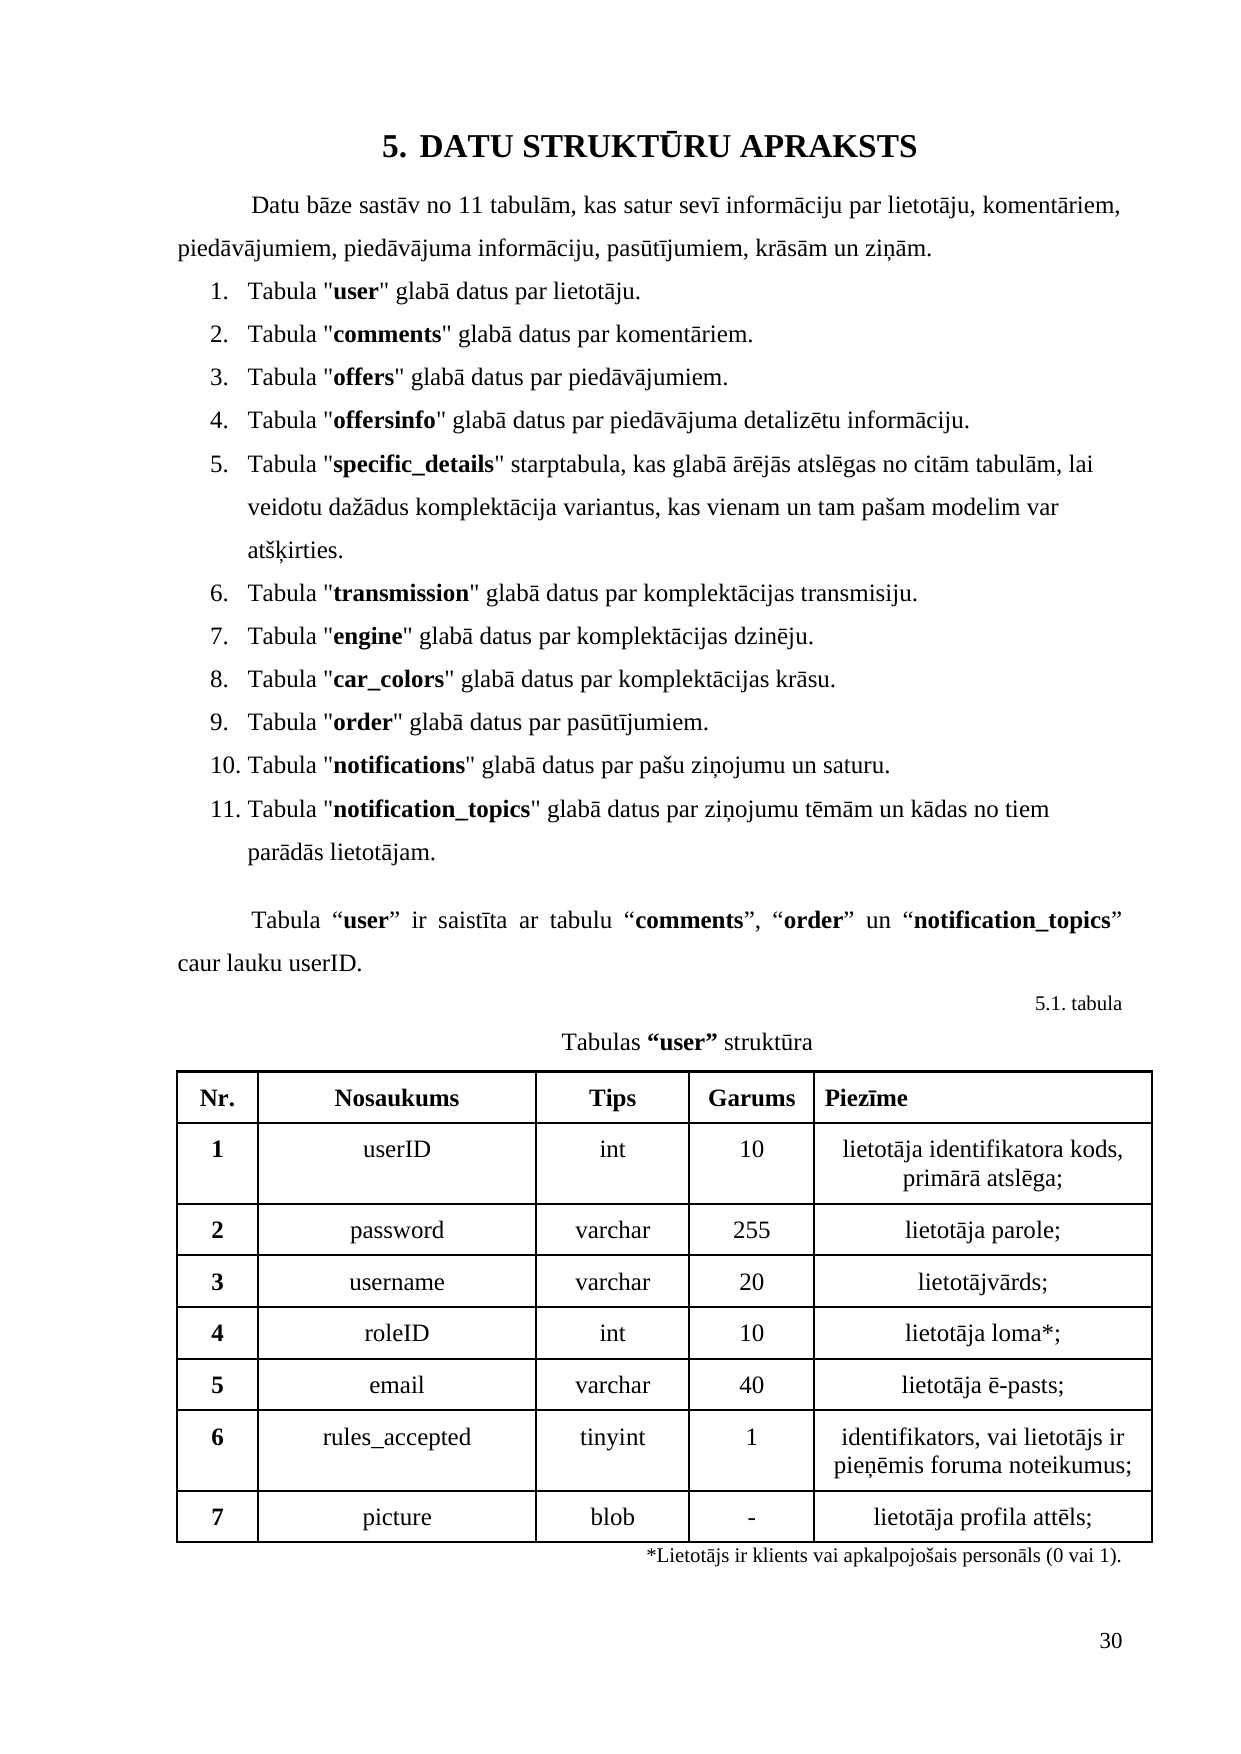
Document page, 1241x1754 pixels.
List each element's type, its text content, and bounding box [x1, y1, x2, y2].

table_cell 7 [178, 1492, 257, 1541]
subtitle DATU STRUKTŪRU APRAKSTS [177, 127, 1122, 165]
table_cell varchar [537, 1205, 688, 1254]
text *Lietotājs ir klients vai apkalpojošais personāls (0 vai 1). [177, 1543, 1122, 1567]
table_cell 4 [178, 1308, 257, 1357]
table_cell password [259, 1205, 535, 1254]
table_cell 40 [690, 1360, 813, 1409]
table_cell email [259, 1360, 535, 1409]
table_cell username [259, 1256, 535, 1306]
table_cell rules_accepted [259, 1411, 535, 1489]
list Tabula "user" glabā datus par lietotāju. [210, 276, 1122, 305]
table_header Nr. [178, 1073, 257, 1122]
table_cell int [537, 1124, 688, 1202]
table_cell lietotāja ē-pasts; [815, 1360, 1151, 1409]
text Tabula “user” ir saistīta ar tabulu “comments”, “order” un “notification_topics” caur lauku userID. [177, 905, 1122, 977]
table_cell 10 [690, 1124, 813, 1202]
list Tabula "comments" glabā datus par komentāriem. [210, 319, 1122, 348]
table_cell userID [259, 1124, 535, 1202]
table_cell roleID [259, 1308, 535, 1357]
list Tabula "transmission" glabā datus par komplektācijas transmisiju. [210, 578, 1122, 607]
table_cell identifikators, vai lietotājs ir pieņēmis foruma noteikumus; [815, 1411, 1151, 1489]
table_cell 10 [690, 1308, 813, 1357]
table_cell picture [259, 1492, 535, 1541]
table_cell 3 [178, 1256, 257, 1306]
table_cell 6 [178, 1411, 257, 1489]
table_cell int [537, 1308, 688, 1357]
text 5.1. tabula [251, 991, 1122, 1015]
table_cell lietotājvārds; [815, 1256, 1151, 1306]
list Tabula "offers" glabā datus par piedāvājumiem. [210, 362, 1122, 391]
list Tabula "offersinfo" glabā datus par piedāvājuma detalizētu informāciju. [210, 406, 1122, 434]
table_header Tips [537, 1073, 688, 1122]
table_cell varchar [537, 1256, 688, 1306]
text Datu bāze sastāv no 11 tabulām, kas satur sevī informāciju par lietotāju, komentāriem, piedāvājumiem, piedāvājuma informāciju, pasūtījumiem, krāsām un ziņām. [177, 190, 1122, 262]
table_header Piezīme [815, 1073, 1151, 1122]
list Tabula "specific_details" starptabula, kas glabā ārējās atslēgas no citām tabulām, lai veidotu dažādus komplektācija variantus, kas vienam un tam pašam modelim var atšķirties. [210, 449, 1122, 564]
table_cell lietotāja loma*; [815, 1308, 1151, 1357]
table_cell lietotāja identifikatora kods, primārā atslēga; [815, 1124, 1151, 1202]
text Tabulas “user” struktūra [252, 1027, 1122, 1056]
table_cell 2 [178, 1205, 257, 1254]
table_cell lietotāja parole; [815, 1205, 1151, 1254]
list Tabula "order" glabā datus par pasūtījumiem. [210, 707, 1122, 736]
table_cell varchar [537, 1360, 688, 1409]
list Tabula "notifications" glabā datus par pašu ziņojumu un saturu. [210, 751, 1122, 779]
table_cell 1 [690, 1411, 813, 1489]
table_cell 20 [690, 1256, 813, 1306]
list Tabula "engine" glabā datus par komplektācijas dzinēju. [210, 621, 1122, 650]
table_cell 1 [178, 1124, 257, 1202]
list Tabula "notification_topics" glabā datus par ziņojumu tēmām un kādas no tiem parādās lietotājam. [210, 794, 1122, 866]
table_header Nosaukums [259, 1073, 535, 1122]
table_cell 5 [178, 1360, 257, 1409]
table_cell blob [537, 1492, 688, 1541]
table_cell - [690, 1492, 813, 1541]
table_header Garums [690, 1073, 813, 1122]
table_cell lietotāja profila attēls; [815, 1492, 1151, 1541]
table_cell 255 [690, 1205, 813, 1254]
table_cell tinyint [537, 1411, 688, 1489]
list Tabula "car_colors" glabā datus par komplektācijas krāsu. [210, 664, 1122, 693]
